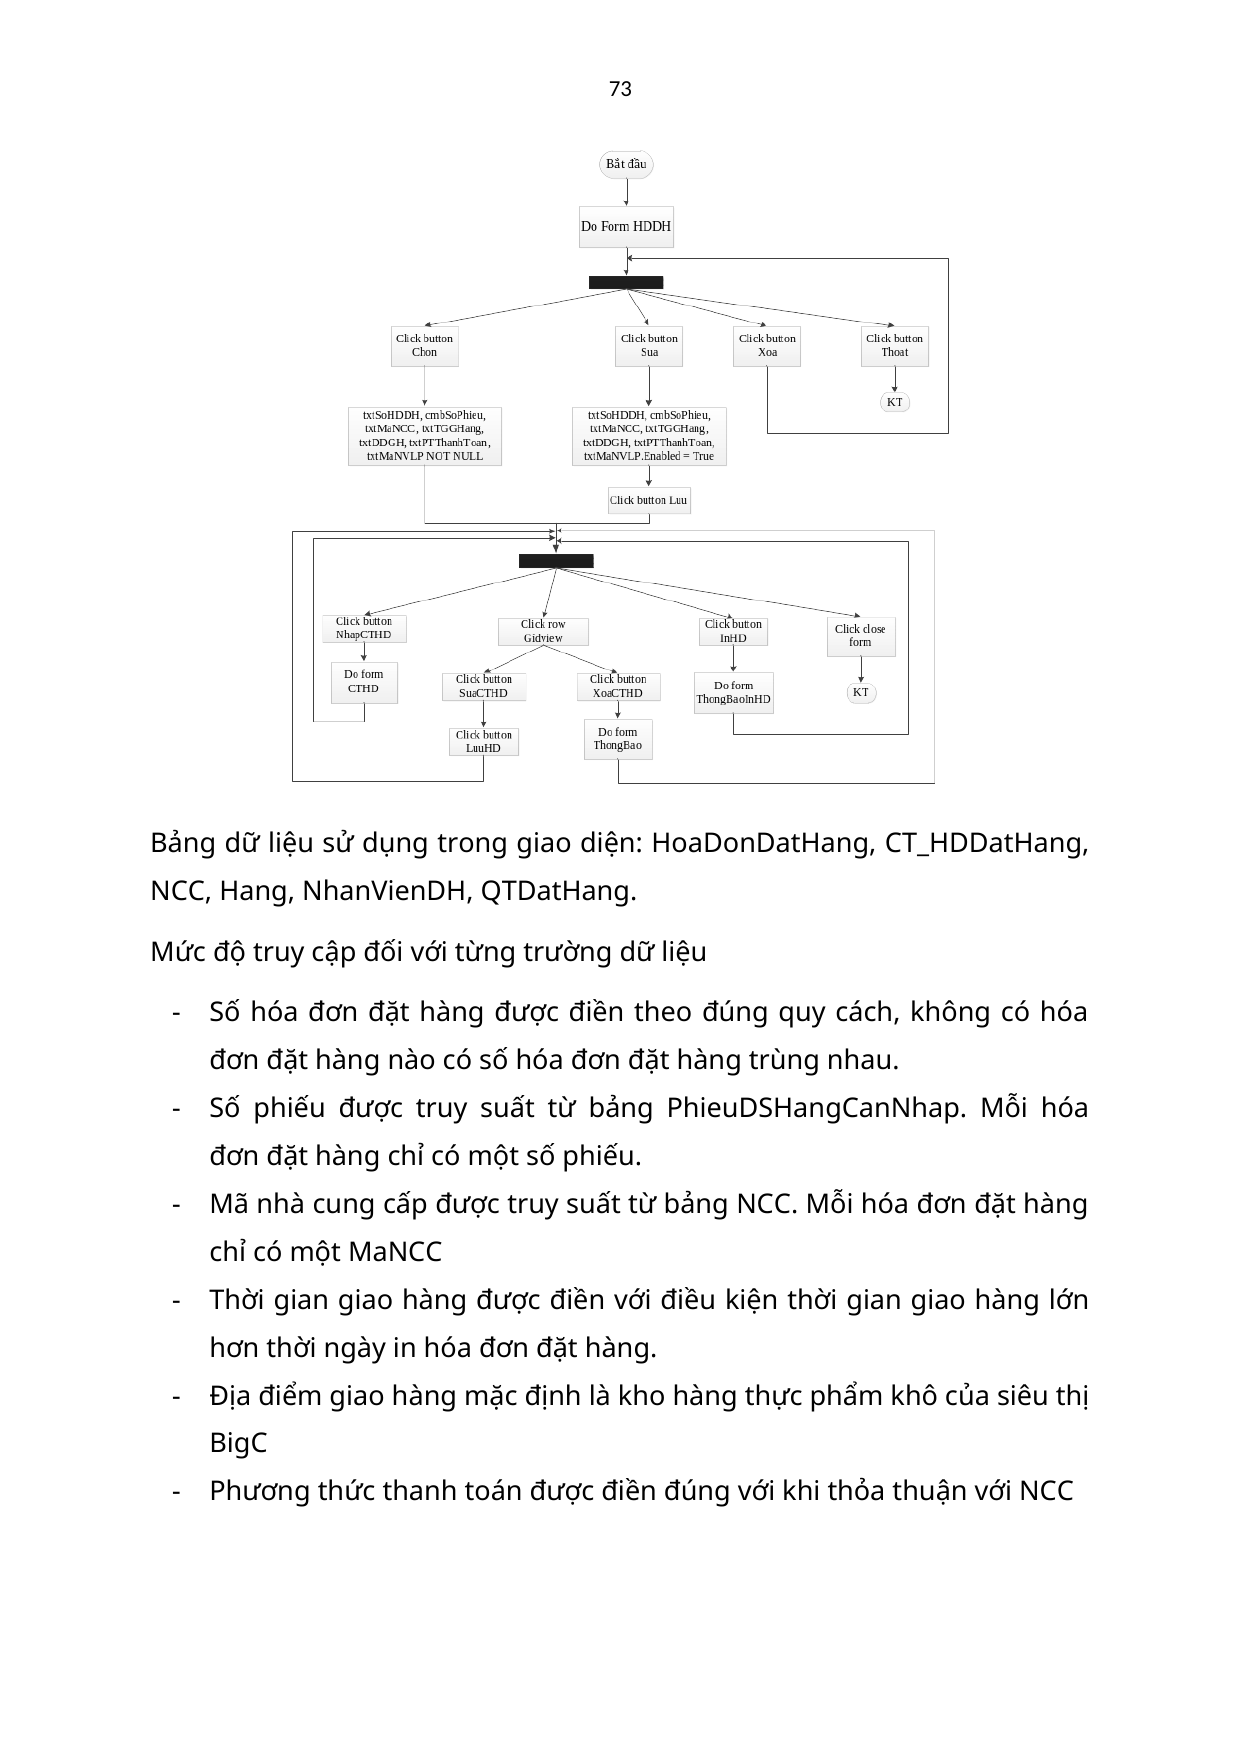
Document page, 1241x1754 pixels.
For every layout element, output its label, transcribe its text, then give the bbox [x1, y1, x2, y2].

list Số hóa đơn đặt hàng được điền theo đúng quy cách, không có hóa đơn đặt hàng nào có số hóa đơn đặt hàng trùng nhau. [172, 993, 1090, 1077]
list Số phiếu được truy suất từ bảng PhieuDSHangCanNhap. Mỗi hóa đơn đặt hàng chỉ có một số phiếu. [172, 1088, 1090, 1173]
list Địa điểm giao hàng mặc định là kho hàng thực phẩm khô của siêu thị BigC [172, 1376, 1090, 1461]
list Phương thức thanh toán được điền đúng với khi thỏa thuận với NCC [172, 1472, 1090, 1509]
text Bảng dữ liệu sử dụng trong giao diện: HoaDonDatHang, CT_HDDatHang, NCC, Hang, NhanVienDH, QTDatHang. [150, 824, 1090, 909]
text Mức độ truy cập đối với từng trường dữ liệu [150, 932, 1090, 969]
list Mã nhà cung cấp được truy suất từ bảng NCC. Mỗi hóa đơn đặt hàng chỉ có một MaNCC [172, 1184, 1090, 1269]
list Thời gian giao hàng được điền với điều kiện thời gian giao hàng lớn hơn thời ngày in hóa đơn đặt hàng. [172, 1280, 1090, 1365]
